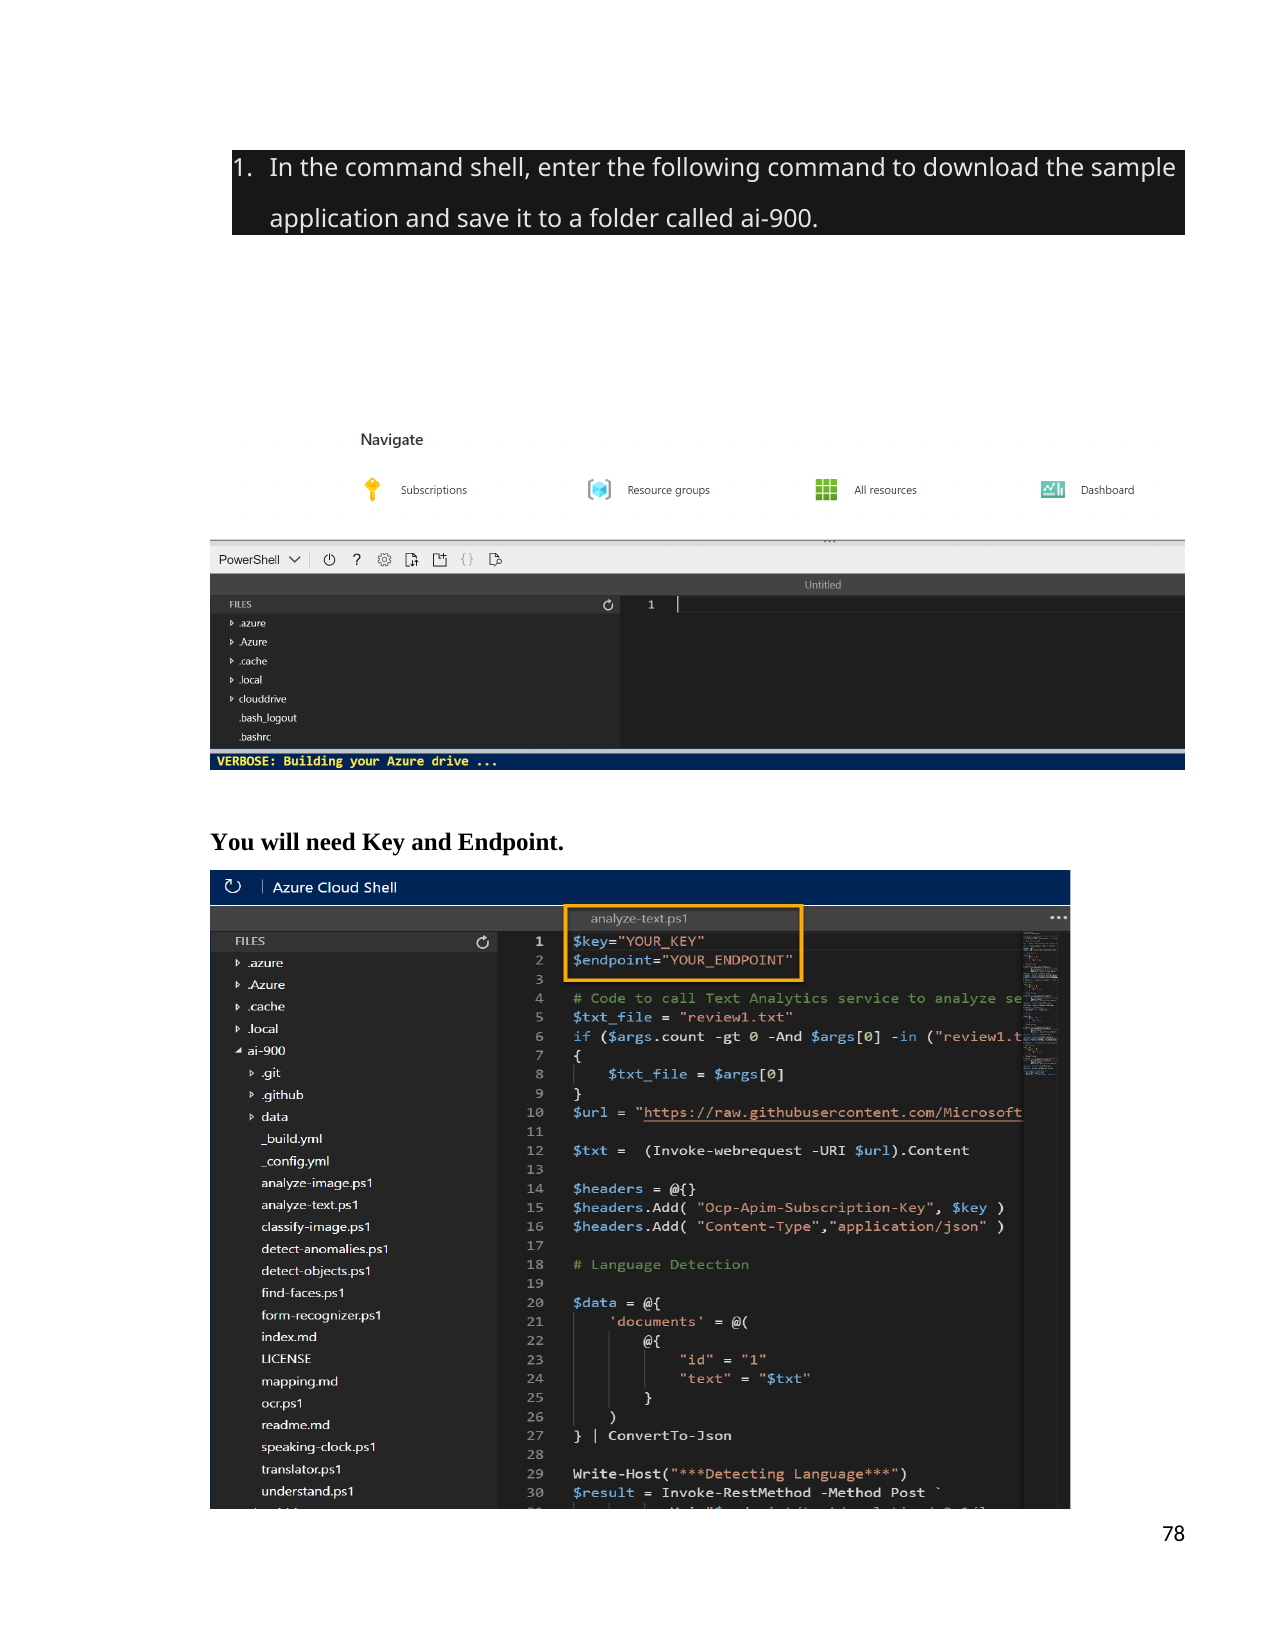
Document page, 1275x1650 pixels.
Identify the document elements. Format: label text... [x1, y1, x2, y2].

list In the command shell, enter the following command to download the sample application and save it to a folder called ai-900. [232, 150, 1185, 235]
text You will need Key and Endpoint. [210, 827, 1185, 856]
picture [210, 870, 1071, 1509]
picture [210, 410, 1185, 770]
